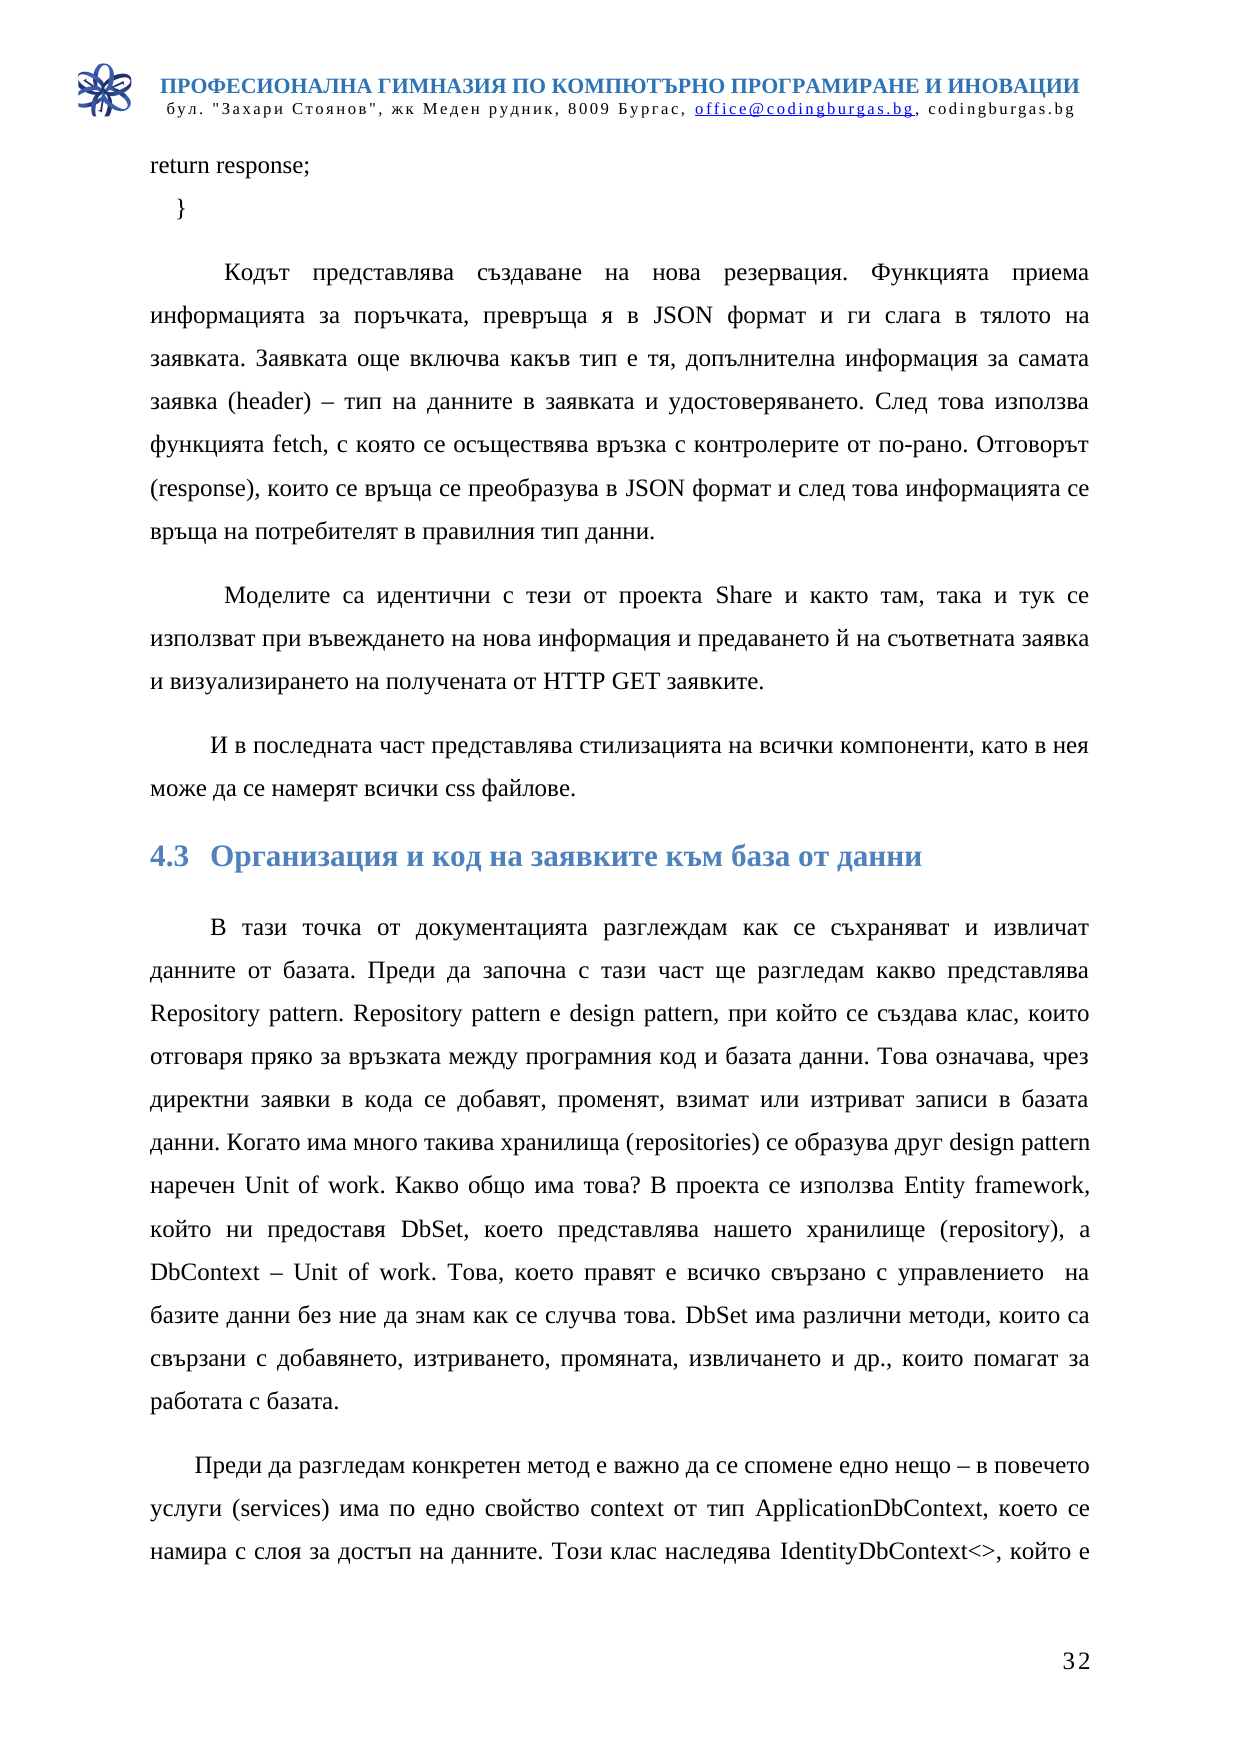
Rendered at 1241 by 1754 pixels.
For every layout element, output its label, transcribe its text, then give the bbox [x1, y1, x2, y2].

text } [150, 193, 1090, 222]
subtitle Организация и код на заявките към база от данни [150, 837, 1090, 873]
text return response; [150, 150, 1090, 179]
text И в последната част представлява стилизацията на всички компоненти, като в нея може да се намерят всички css файлове. [150, 730, 1090, 802]
picture [78, 63, 132, 117]
text Кодът представлява създаване на нова резервация. Функцията приема информацията за поръчката, превръща я в JSON формат и ги слага в тялото на заявката. Заявката още включва какъв тип е тя, допълнителна информация за самата заявка (header) – тип на данните в заявката и удостоверяването. След това използва функцията fetch, с която се осъществява връзка с контролерите от по-рано. Отговорът (response), които се връща се преобразува в JSON формат и след това информацията се връща на потребителят в правилния тип данни. [150, 257, 1090, 544]
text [150, 1450, 1090, 1565]
text В тази точка от документацията разглеждам как се съхраняват и извличат данните от базата. Преди да започна с тази част ще разгледам какво представлява Repository pattern. Repository pattern е design pattern, при който се създава клас, които отговаря пряко за връзката между програмния код и базата данни. Това означава, чрез директни заявки в кода се добавят, променят, взимат или изтриват записи в базата данни. Когато има много такива хранилища (repositories) се образува друг design pattern наречен Unit of work. Какво общо има това? В проекта се използва Entity framework, който ни предоставя DbSet, което представлява нашето хранилище (repository), а DbContext – Unit of work. Това, което правят е всичко свързано с управлението на базите данни без ние да знам как се случва това. DbSet има различни методи, които са свързани с добавянето, изтриването, промяната, извличането и др., които помагат за работата с базата. [150, 912, 1090, 1415]
text Моделите са идентични с тези от проекта Share и както там, така и тук се използват при въвеждането на нова информация и предаването й на съответната заявка и визуализирането на получената от HTTP GET заявките. [150, 580, 1090, 695]
